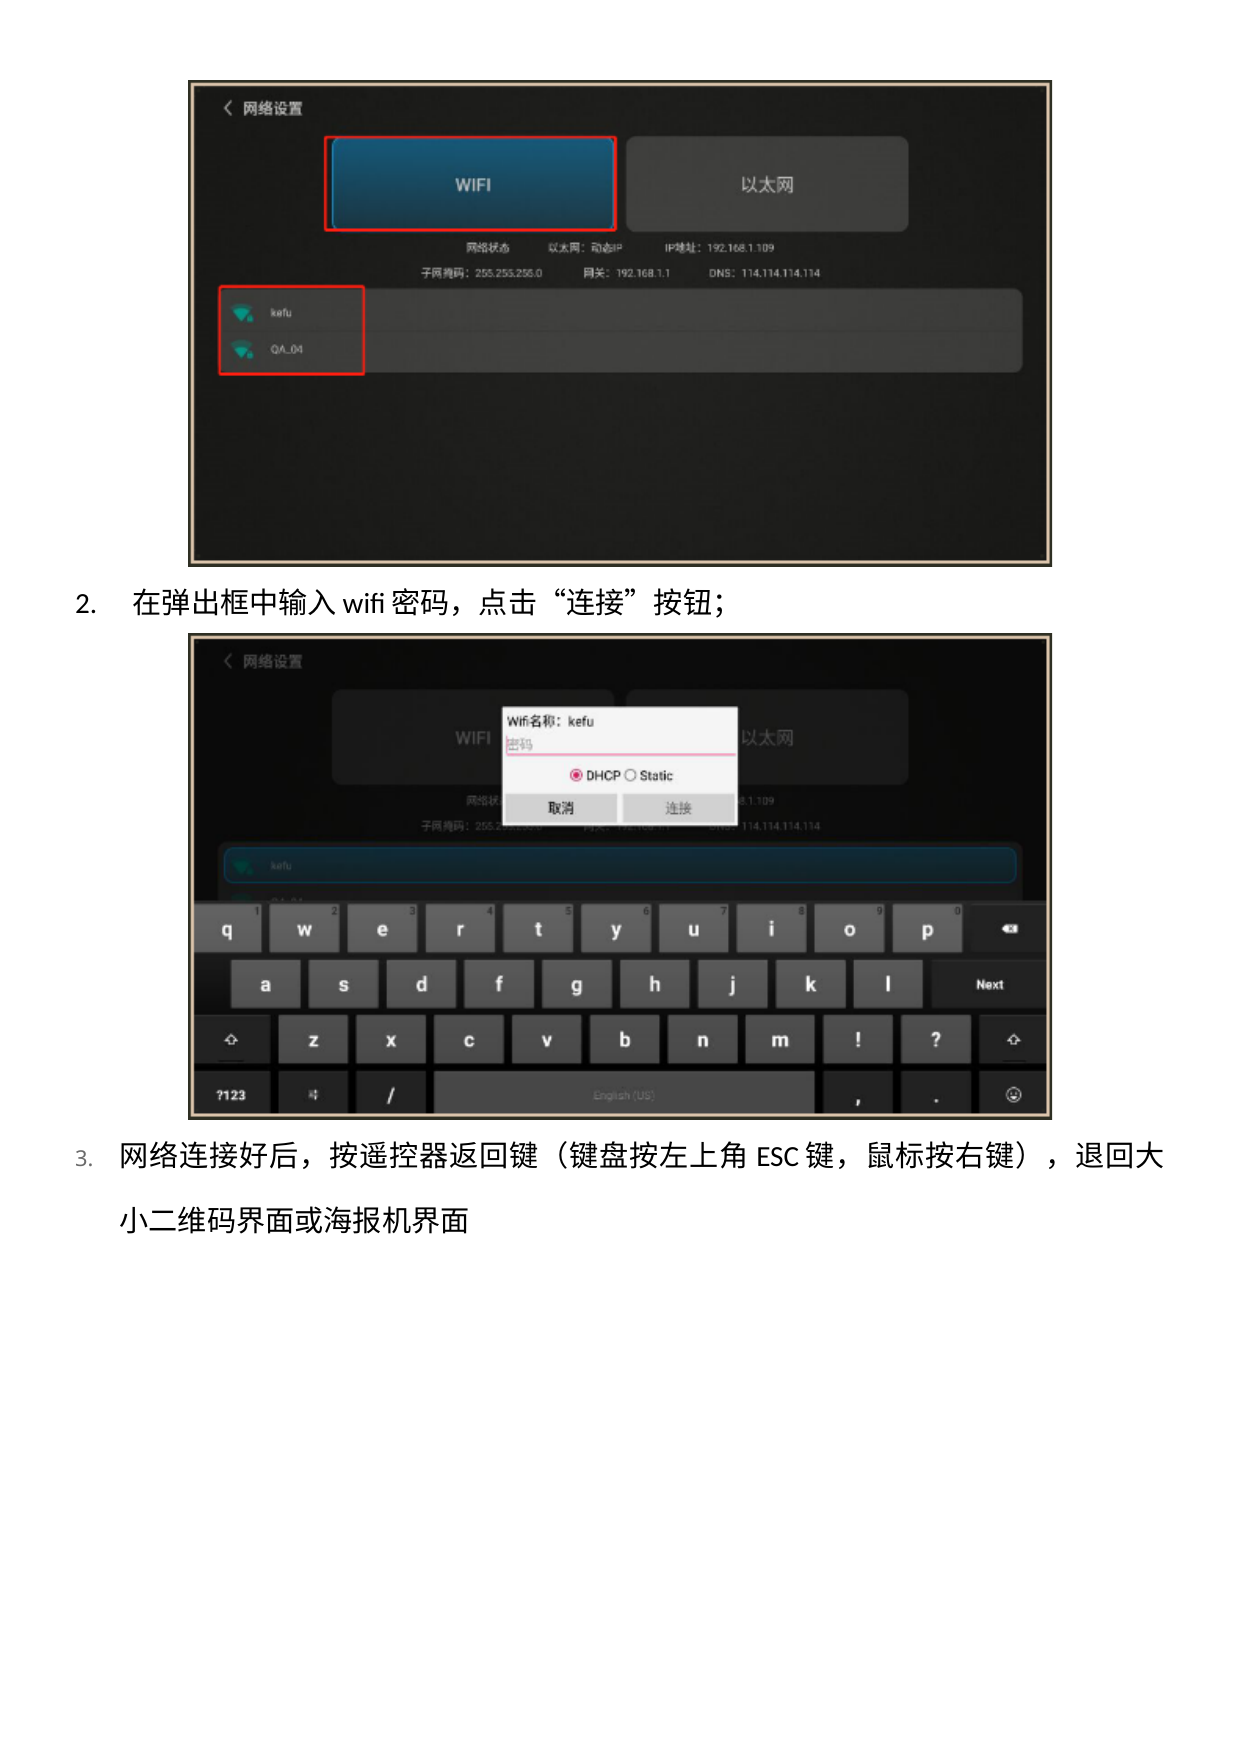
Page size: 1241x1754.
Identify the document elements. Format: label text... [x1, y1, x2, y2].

picture [188, 80, 1053, 567]
list 网络连接好后，按遥控器返回键（键盘按左上角ESC键，鼠标按右键），退回大小二维码界面或海报机界面 [75, 1121, 1165, 1251]
picture [188, 633, 1053, 1120]
list 在弹出框中输入wifi密码，点击“连接”按钮； [75, 568, 1165, 633]
